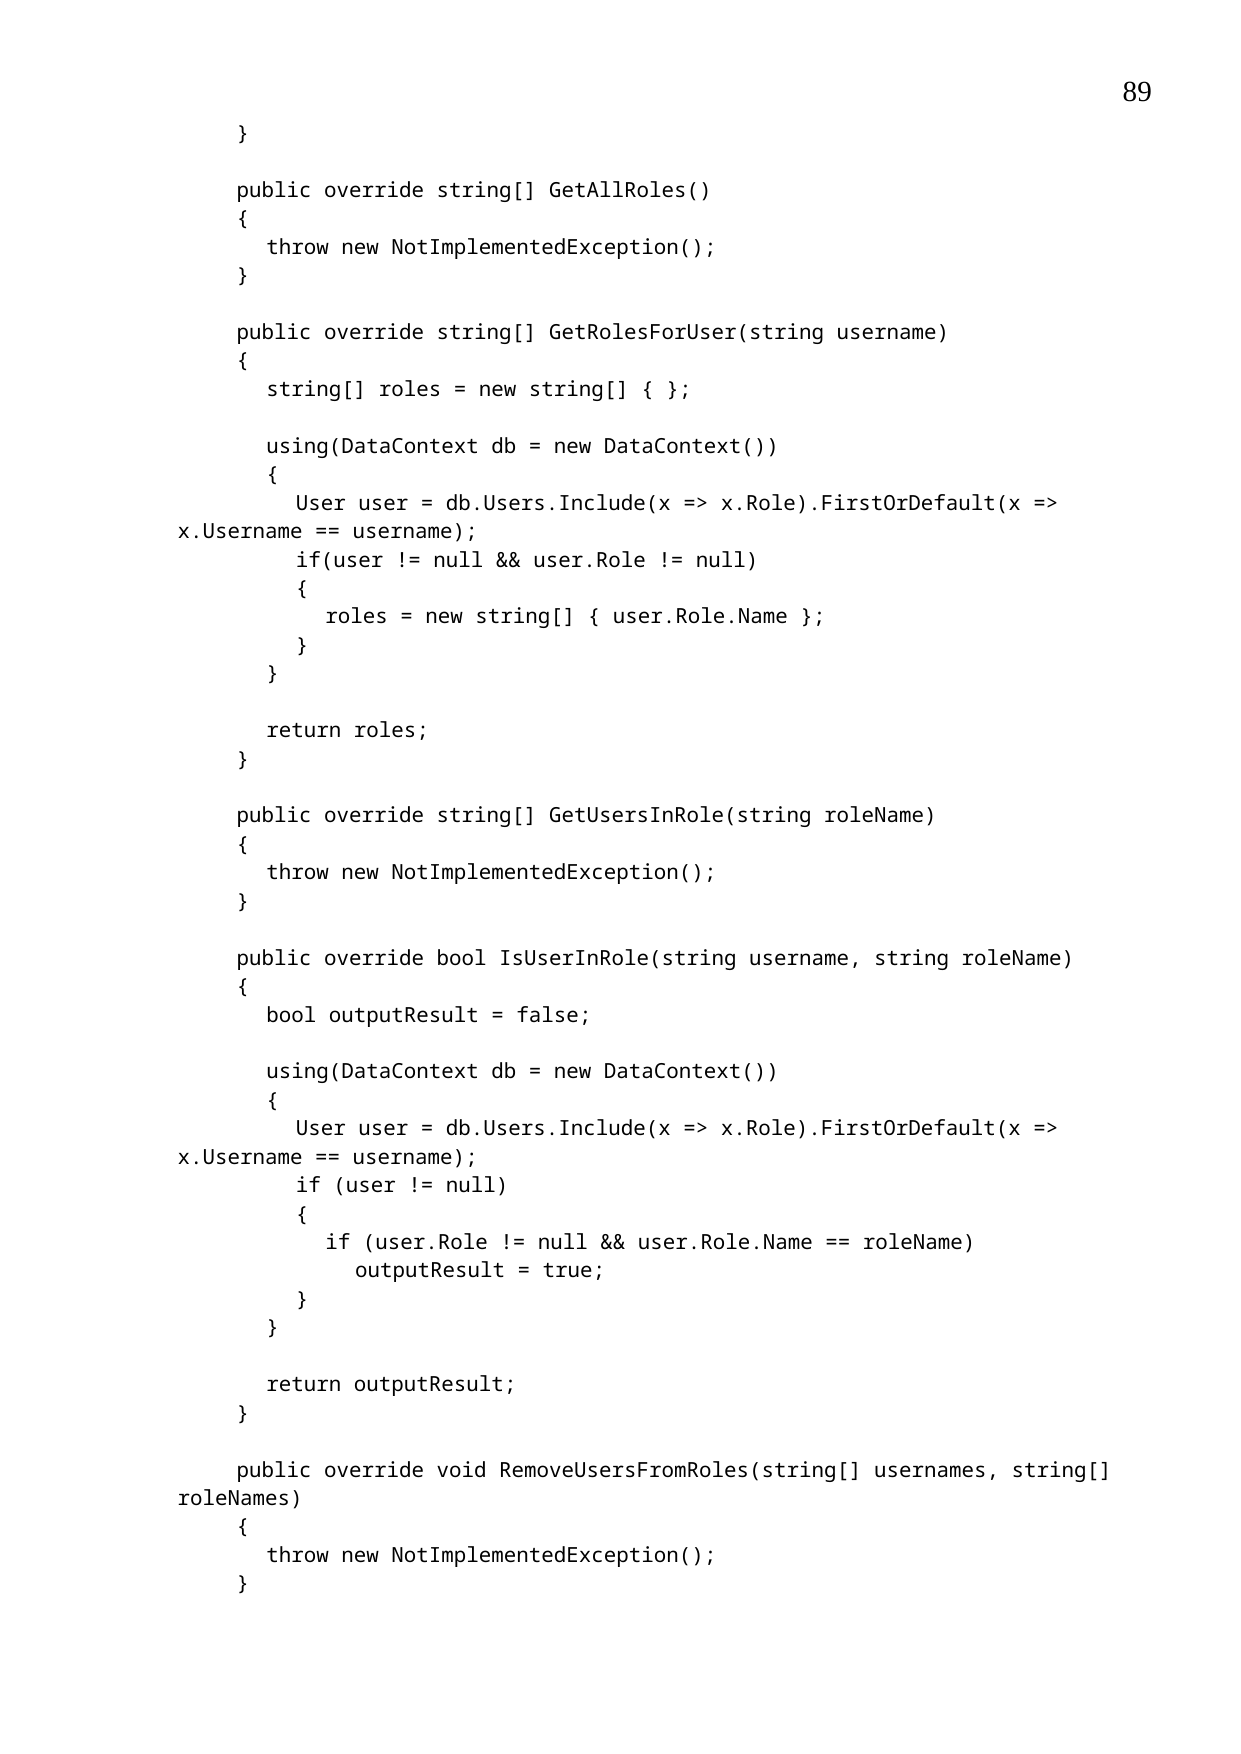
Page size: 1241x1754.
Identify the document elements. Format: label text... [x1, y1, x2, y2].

text { [177, 573, 1152, 602]
text bool outputResult = false; [177, 1000, 1152, 1028]
text throw new NotImplementedException(); [177, 857, 1152, 886]
text } [177, 886, 1152, 914]
text User user = db.Users.Include(x => x.Role).FirstOrDefault(x => x.Username == username); [177, 488, 1152, 545]
text throw new NotImplementedException(); [177, 1540, 1152, 1568]
text } [177, 1568, 1152, 1597]
text public override string[] GetUsersInRole(string roleName) [177, 801, 1152, 829]
text if (user.Role != null && user.Role.Name == roleName) [177, 1227, 1152, 1256]
text { [177, 459, 1152, 488]
text { [177, 1085, 1152, 1113]
text } [177, 658, 1152, 687]
text { [177, 829, 1152, 857]
text { [177, 1512, 1152, 1540]
text } [177, 1284, 1152, 1312]
text } [177, 118, 1152, 147]
text } [177, 1312, 1152, 1341]
text if(user != null && user.Role != null) [177, 545, 1152, 573]
text outputResult = true; [177, 1256, 1152, 1284]
text throw new NotImplementedException(); [177, 232, 1152, 260]
text { [177, 346, 1152, 374]
text using(DataContext db = new DataContext()) [177, 431, 1152, 459]
text public override string[] GetRolesForUser(string username) [177, 317, 1152, 346]
text } [177, 260, 1152, 289]
text public override bool IsUserInRole(string username, string roleName) [177, 943, 1152, 971]
text roles = new string[] { user.Role.Name }; [177, 602, 1152, 630]
text } [177, 744, 1152, 772]
text return roles; [177, 715, 1152, 744]
text public override string[] GetAllRoles() [177, 175, 1152, 203]
text { [177, 1199, 1152, 1227]
text } [177, 630, 1152, 658]
text { [177, 203, 1152, 232]
text } [177, 1398, 1152, 1426]
text if (user != null) [177, 1170, 1152, 1199]
text return outputResult; [177, 1369, 1152, 1398]
text string[] roles = new string[] { }; [177, 374, 1152, 402]
text using(DataContext db = new DataContext()) [177, 1057, 1152, 1085]
text User user = db.Users.Include(x => x.Role).FirstOrDefault(x => x.Username == username); [177, 1113, 1152, 1170]
text public override void RemoveUsersFromRoles(string[] usernames, string[] roleNames) [177, 1455, 1152, 1512]
text { [177, 971, 1152, 1000]
